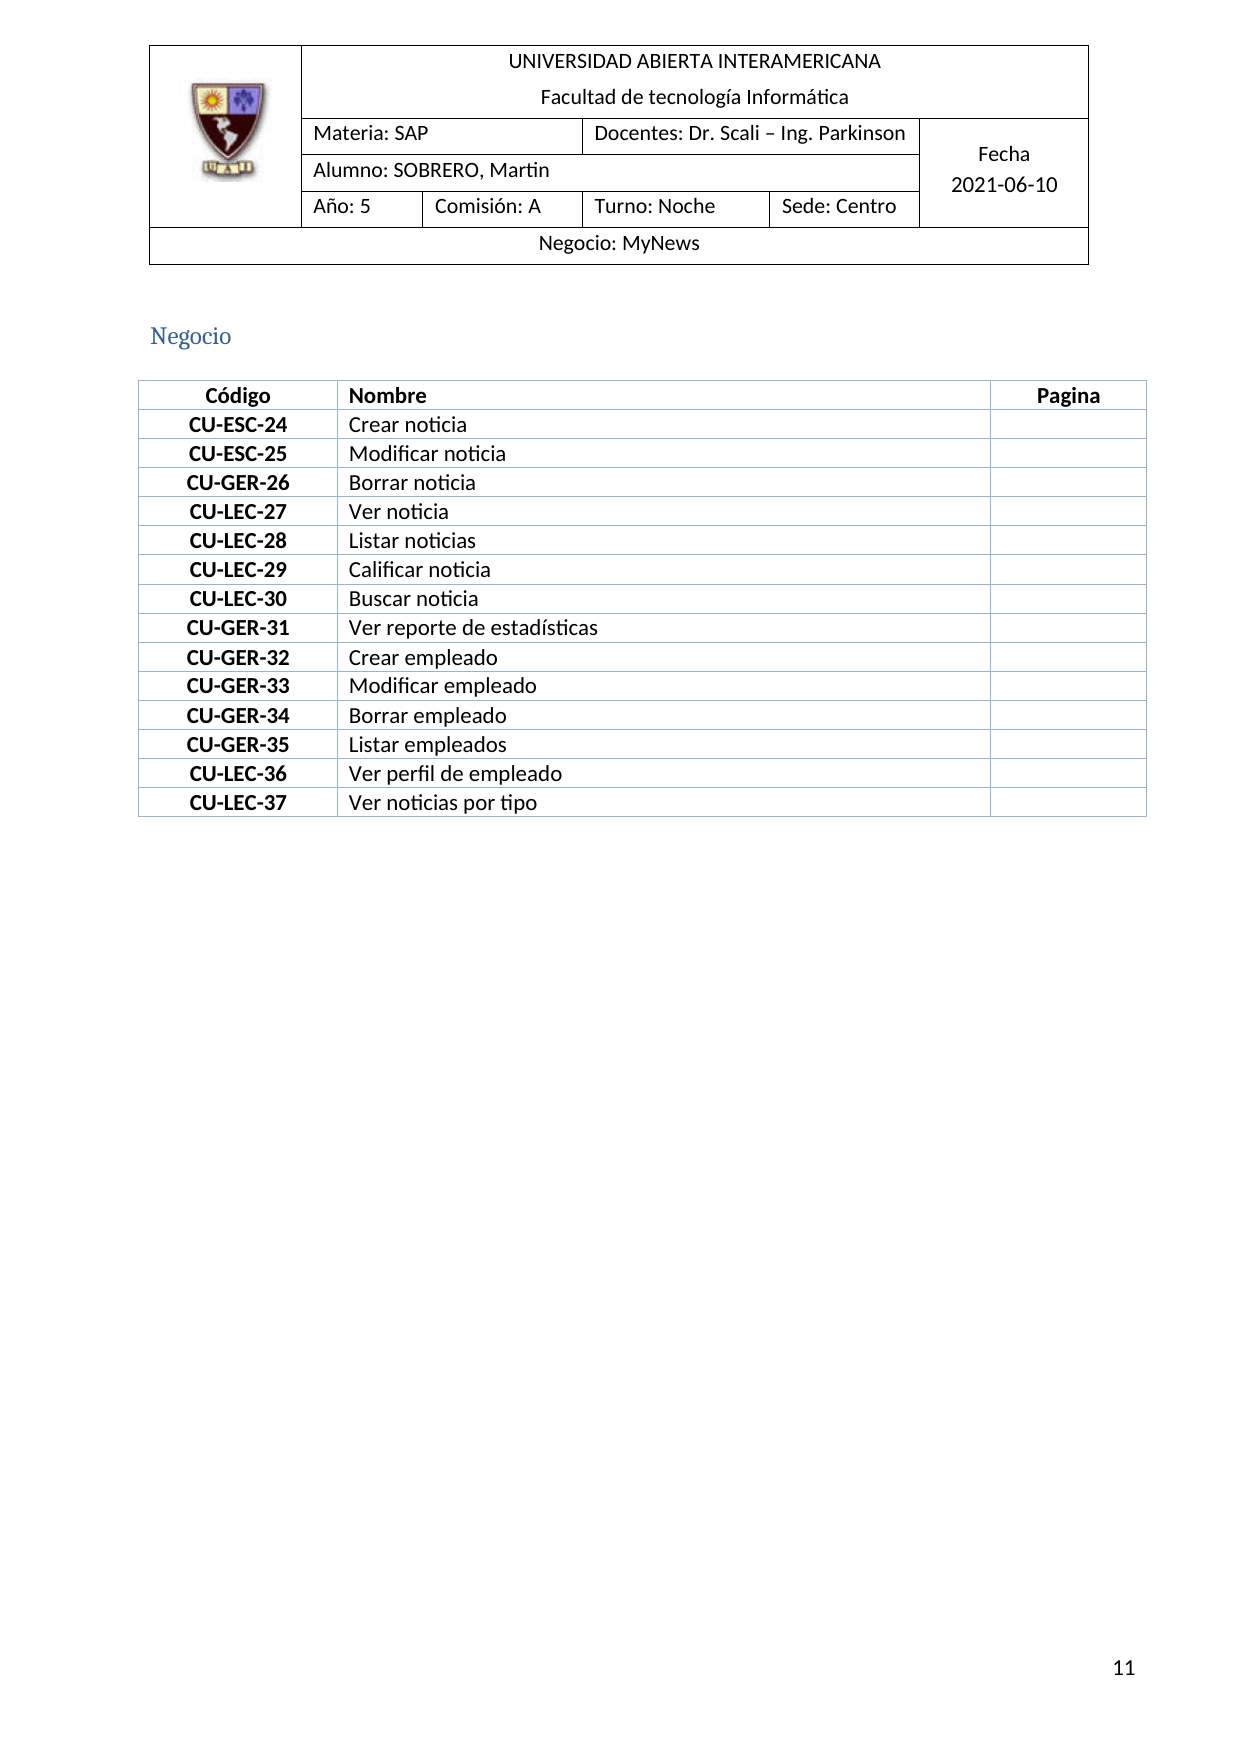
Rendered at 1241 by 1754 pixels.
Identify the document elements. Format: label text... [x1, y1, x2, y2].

table_cell Buscar noticia [338, 585, 990, 612]
table_cell Borrar noticia [338, 468, 990, 496]
table_cell [991, 526, 1146, 554]
table_cell [991, 730, 1146, 758]
table_cell Ver noticias por tipo [338, 788, 990, 816]
table_cell CU-GER-31 [139, 614, 337, 642]
table_header Nombre [338, 381, 990, 409]
table_cell CU-LEC-27 [139, 497, 337, 525]
table_cell Crear empleado [338, 643, 990, 671]
table_cell CU-LEC-30 [139, 585, 337, 612]
table_header Código [139, 381, 337, 409]
table_cell Calificar noticia [338, 555, 990, 583]
table_cell [991, 439, 1146, 467]
table_cell [991, 672, 1146, 700]
table_cell CU-GER-26 [139, 468, 337, 496]
table_cell CU-GER-33 [139, 672, 337, 700]
picture [177, 74, 278, 187]
table_cell [991, 410, 1146, 438]
table_header Pagina [991, 381, 1146, 409]
table_cell Ver noticia [338, 497, 990, 525]
table_cell [991, 643, 1146, 671]
table_cell CU-GER-32 [139, 643, 337, 671]
table_cell [991, 555, 1146, 583]
table_cell Ver reporte de estadísticas [338, 614, 990, 642]
table_cell CU-ESC-24 [139, 410, 337, 438]
table_cell [991, 788, 1146, 816]
table_cell CU-LEC-36 [139, 759, 337, 787]
table_cell CU-LEC-29 [139, 555, 337, 583]
table_cell CU-LEC-37 [139, 788, 337, 816]
table_cell Modificar empleado [338, 672, 990, 700]
table_cell [991, 497, 1146, 525]
table_cell CU-GER-34 [139, 701, 337, 729]
table_cell CU-GER-35 [139, 730, 337, 758]
table_cell Listar noticias [338, 526, 990, 554]
table_cell CU-LEC-28 [139, 526, 337, 554]
table_cell Borrar empleado [338, 701, 990, 729]
subtitle Negocio [150, 322, 1135, 351]
table_cell [991, 759, 1146, 787]
table_cell [991, 468, 1146, 496]
table_cell Crear noticia [338, 410, 990, 438]
table_cell [991, 614, 1146, 642]
table_cell [991, 701, 1146, 729]
table_cell Listar empleados [338, 730, 990, 758]
table_cell [991, 585, 1146, 612]
table_cell Ver perfil de empleado [338, 759, 990, 787]
table_cell CU-ESC-25 [139, 439, 337, 467]
table_cell Modificar noticia [338, 439, 990, 467]
